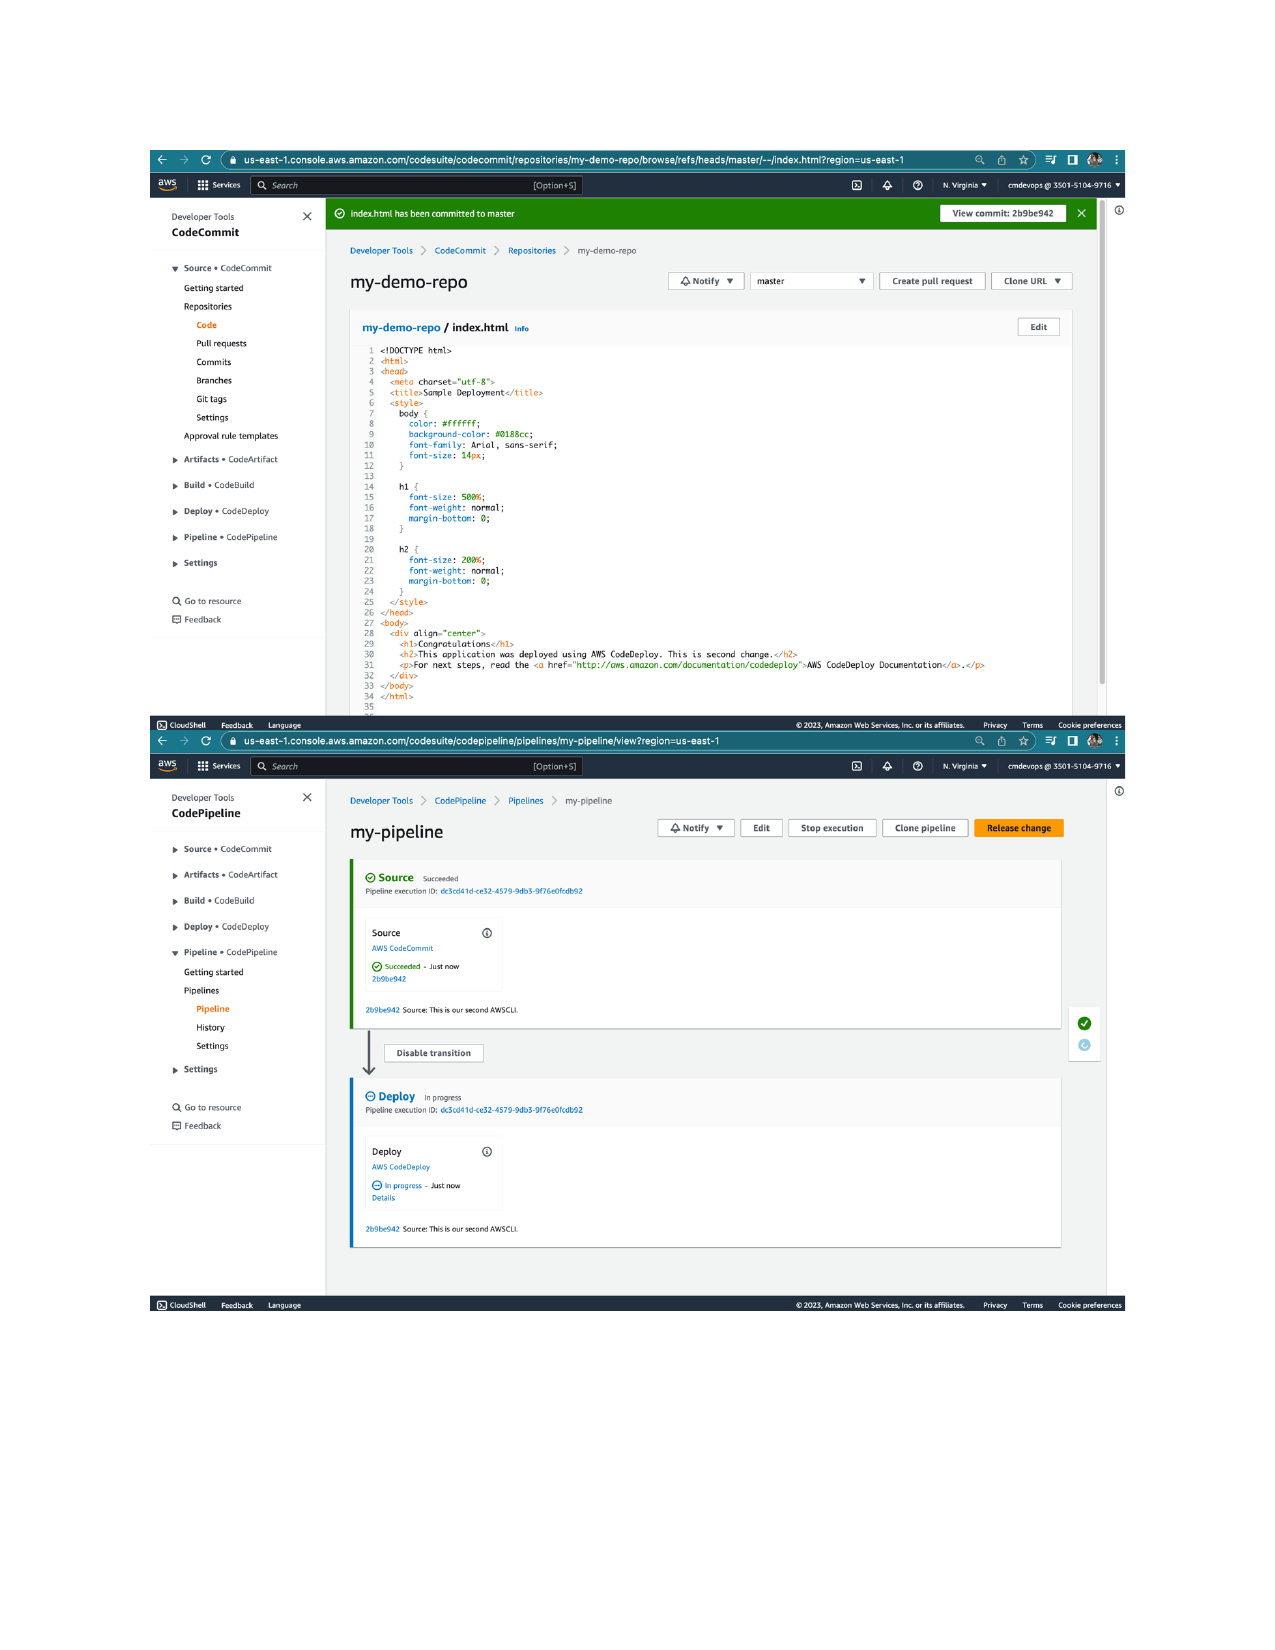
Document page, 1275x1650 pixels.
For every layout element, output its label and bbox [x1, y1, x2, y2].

picture [150, 150, 1125, 1311]
